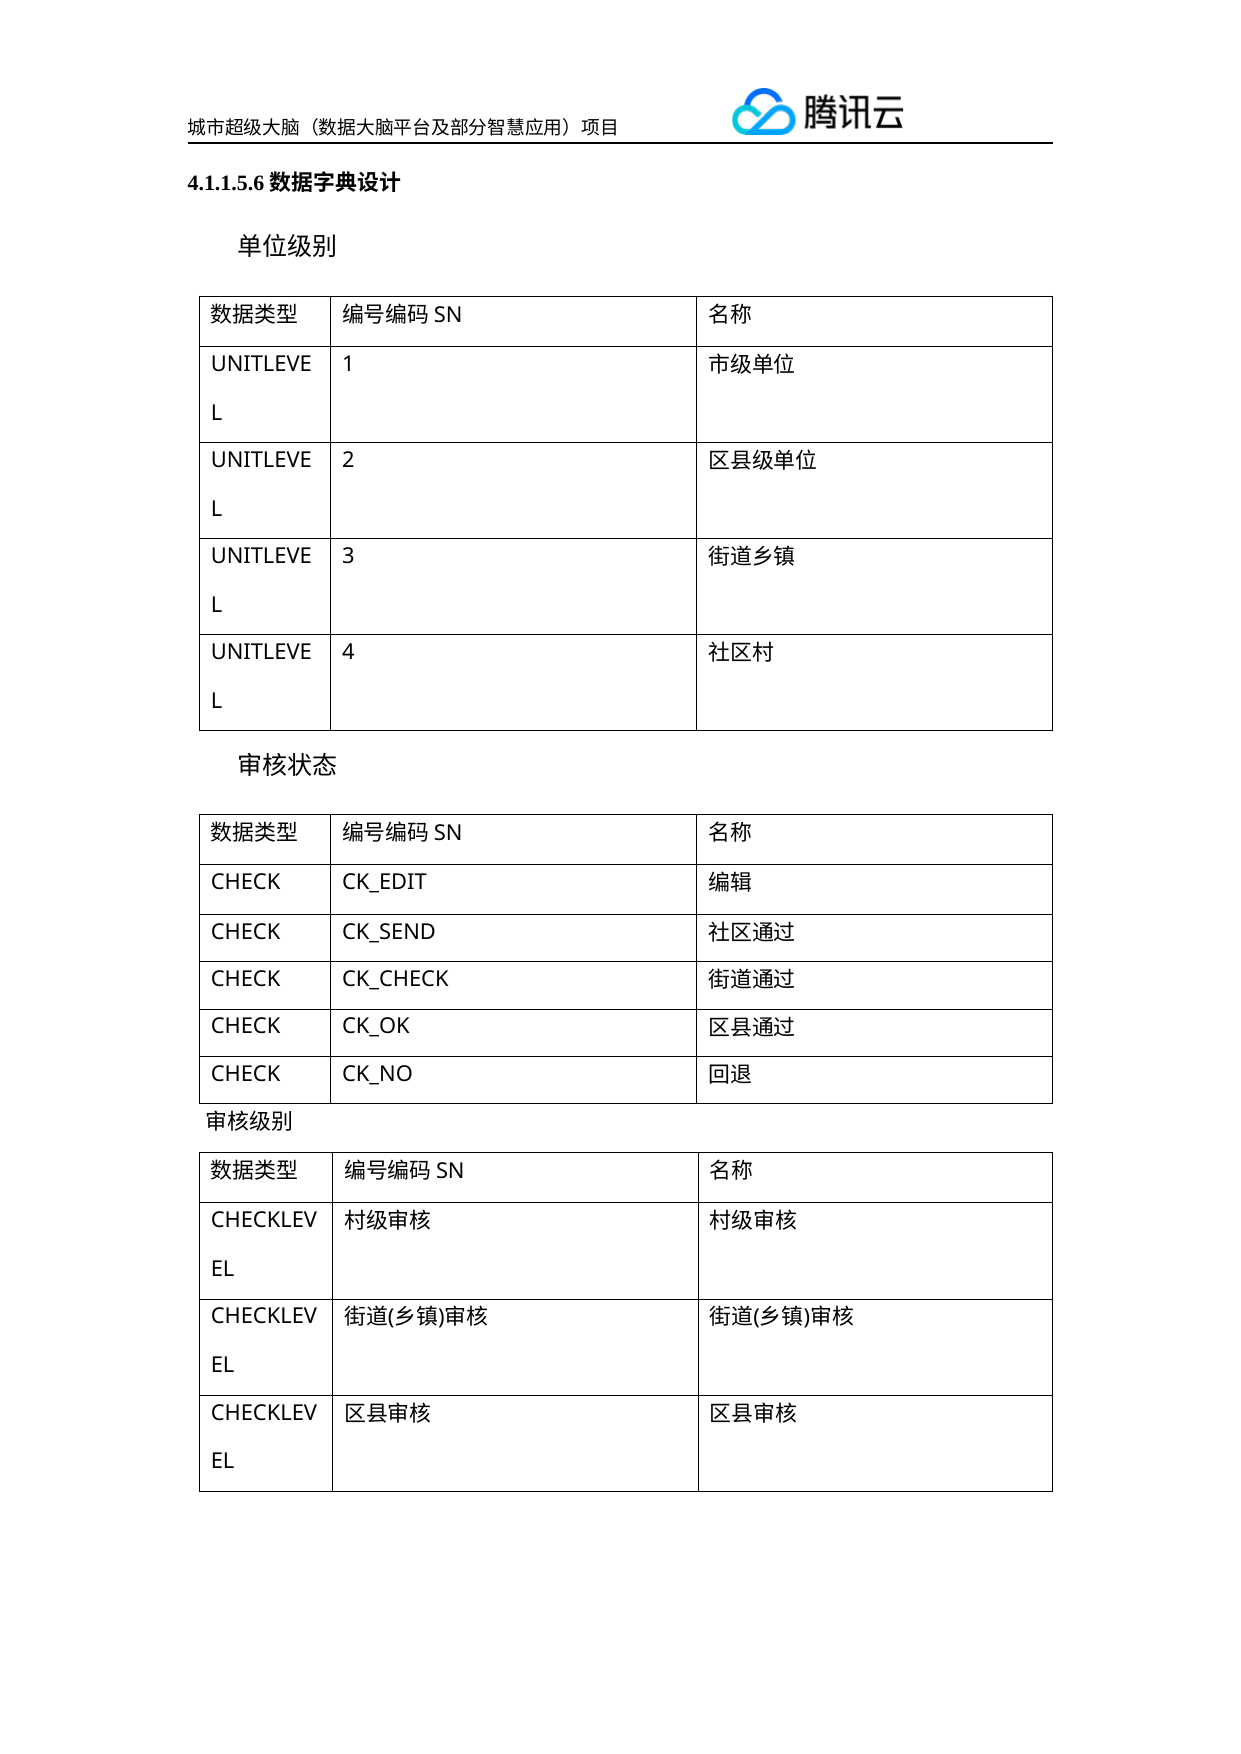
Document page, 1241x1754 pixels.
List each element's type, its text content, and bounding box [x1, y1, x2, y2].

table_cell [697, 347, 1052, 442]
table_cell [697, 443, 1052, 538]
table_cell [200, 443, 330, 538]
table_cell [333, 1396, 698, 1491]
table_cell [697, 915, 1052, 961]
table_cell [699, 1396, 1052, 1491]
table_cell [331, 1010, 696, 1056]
picture [732, 88, 904, 135]
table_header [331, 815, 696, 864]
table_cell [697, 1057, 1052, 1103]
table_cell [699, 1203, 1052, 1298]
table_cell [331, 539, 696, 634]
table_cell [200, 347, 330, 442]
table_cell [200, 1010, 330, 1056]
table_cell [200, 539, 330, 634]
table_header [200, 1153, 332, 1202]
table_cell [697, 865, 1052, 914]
text 单位级别 [187, 212, 1053, 277]
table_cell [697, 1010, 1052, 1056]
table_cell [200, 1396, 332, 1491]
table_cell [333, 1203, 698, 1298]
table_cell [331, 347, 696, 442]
text 审核状态 [187, 731, 1053, 796]
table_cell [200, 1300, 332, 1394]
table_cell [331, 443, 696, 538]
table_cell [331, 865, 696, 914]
picture [748, 128, 780, 135]
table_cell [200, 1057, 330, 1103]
picture [760, 111, 790, 129]
subtitle 数据字典设计 [187, 164, 1053, 197]
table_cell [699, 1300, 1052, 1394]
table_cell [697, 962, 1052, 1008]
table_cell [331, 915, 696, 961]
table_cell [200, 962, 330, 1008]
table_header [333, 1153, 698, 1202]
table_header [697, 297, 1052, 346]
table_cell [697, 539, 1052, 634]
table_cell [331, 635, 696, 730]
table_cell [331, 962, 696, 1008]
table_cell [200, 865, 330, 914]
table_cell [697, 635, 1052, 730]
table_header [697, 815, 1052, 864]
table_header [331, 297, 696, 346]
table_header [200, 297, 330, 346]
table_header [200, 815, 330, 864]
text 审核级别 [187, 1104, 1053, 1136]
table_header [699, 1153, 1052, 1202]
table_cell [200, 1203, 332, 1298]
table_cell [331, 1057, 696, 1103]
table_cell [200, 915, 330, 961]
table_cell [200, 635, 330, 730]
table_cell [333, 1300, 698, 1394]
